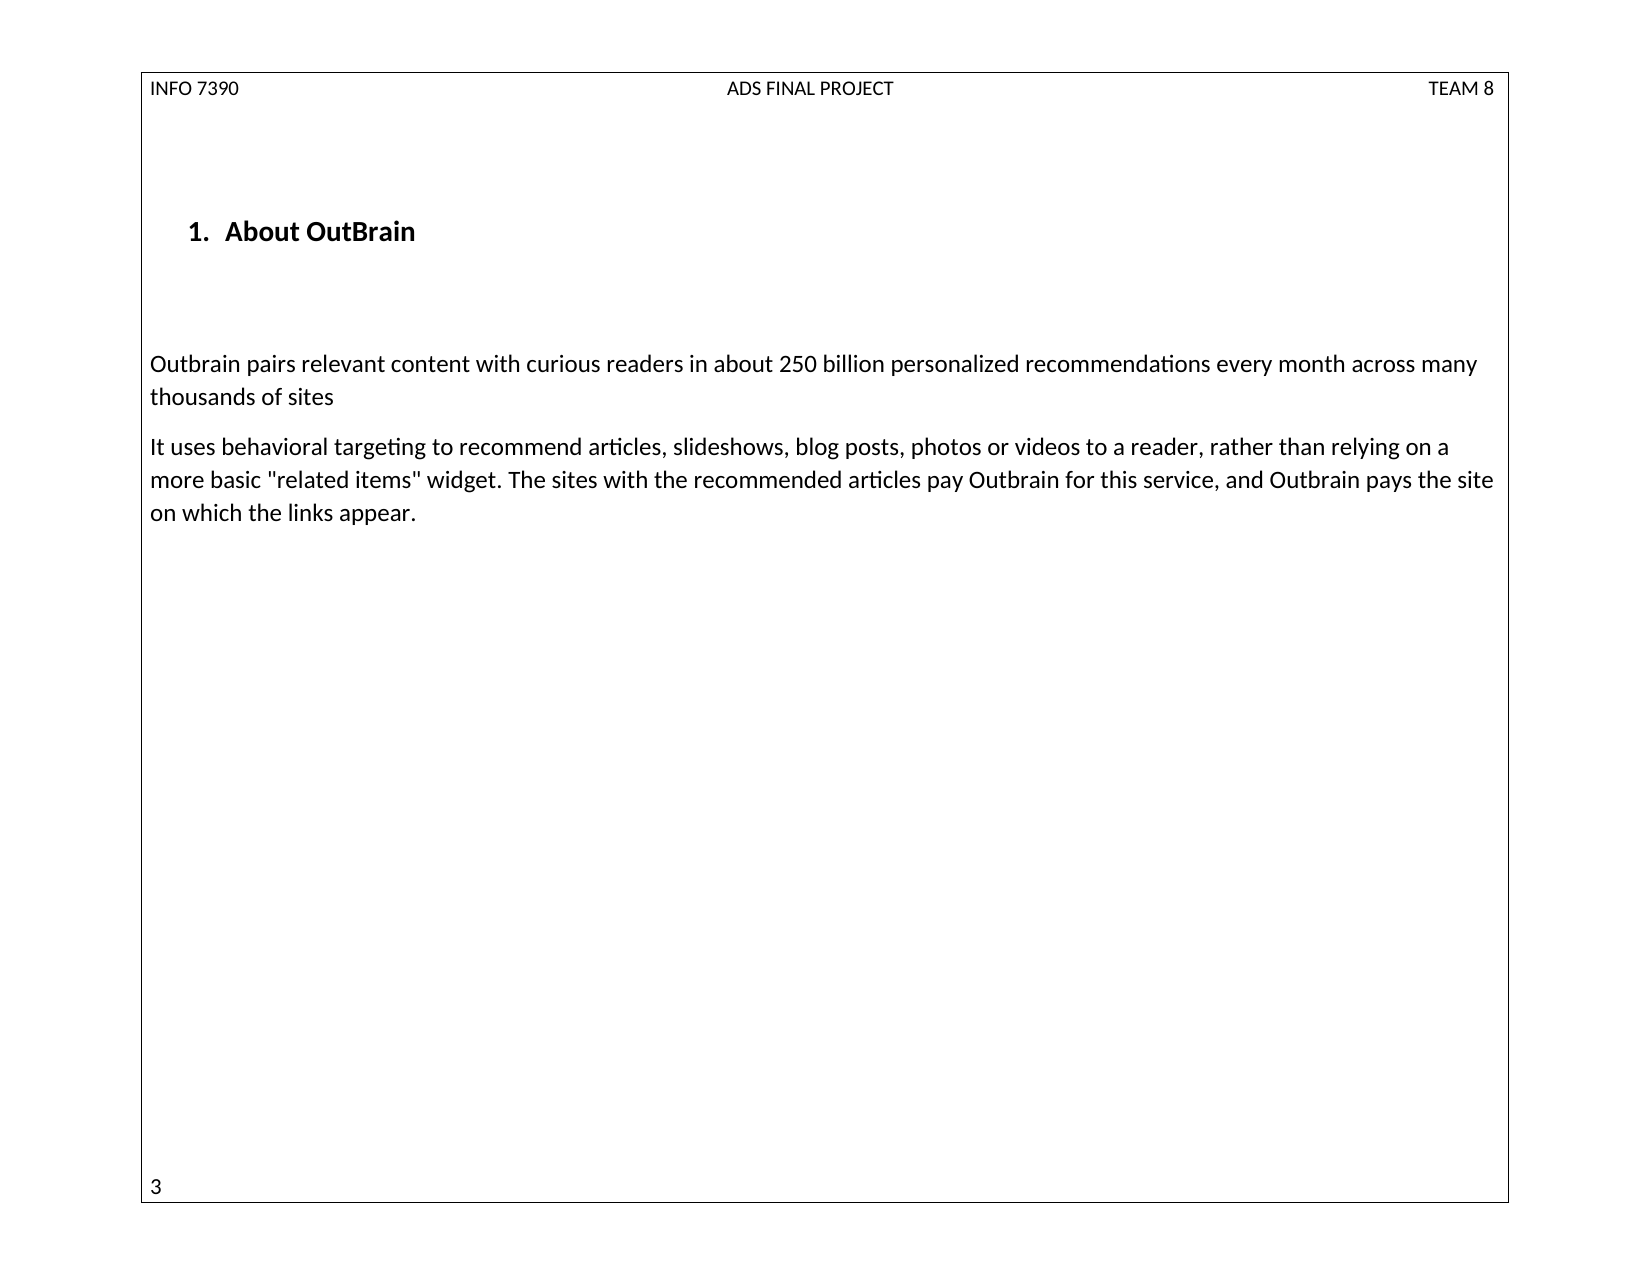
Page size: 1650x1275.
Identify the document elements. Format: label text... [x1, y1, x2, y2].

text It uses behavioral targeting to recommend articles, slideshows, blog posts, photos or videos to a reader, rather than relying on a more basic "related items" widget. The sites with the recommended articles pay Outbrain for this service, and Outbrain pays the site on which the links appear. [150, 431, 1500, 527]
subtitle About OutBrain [187, 213, 1500, 249]
text Outbrain pairs relevant content with curious readers in about 250 billion personalized recommendations every month across many thousands of sites [150, 348, 1500, 412]
